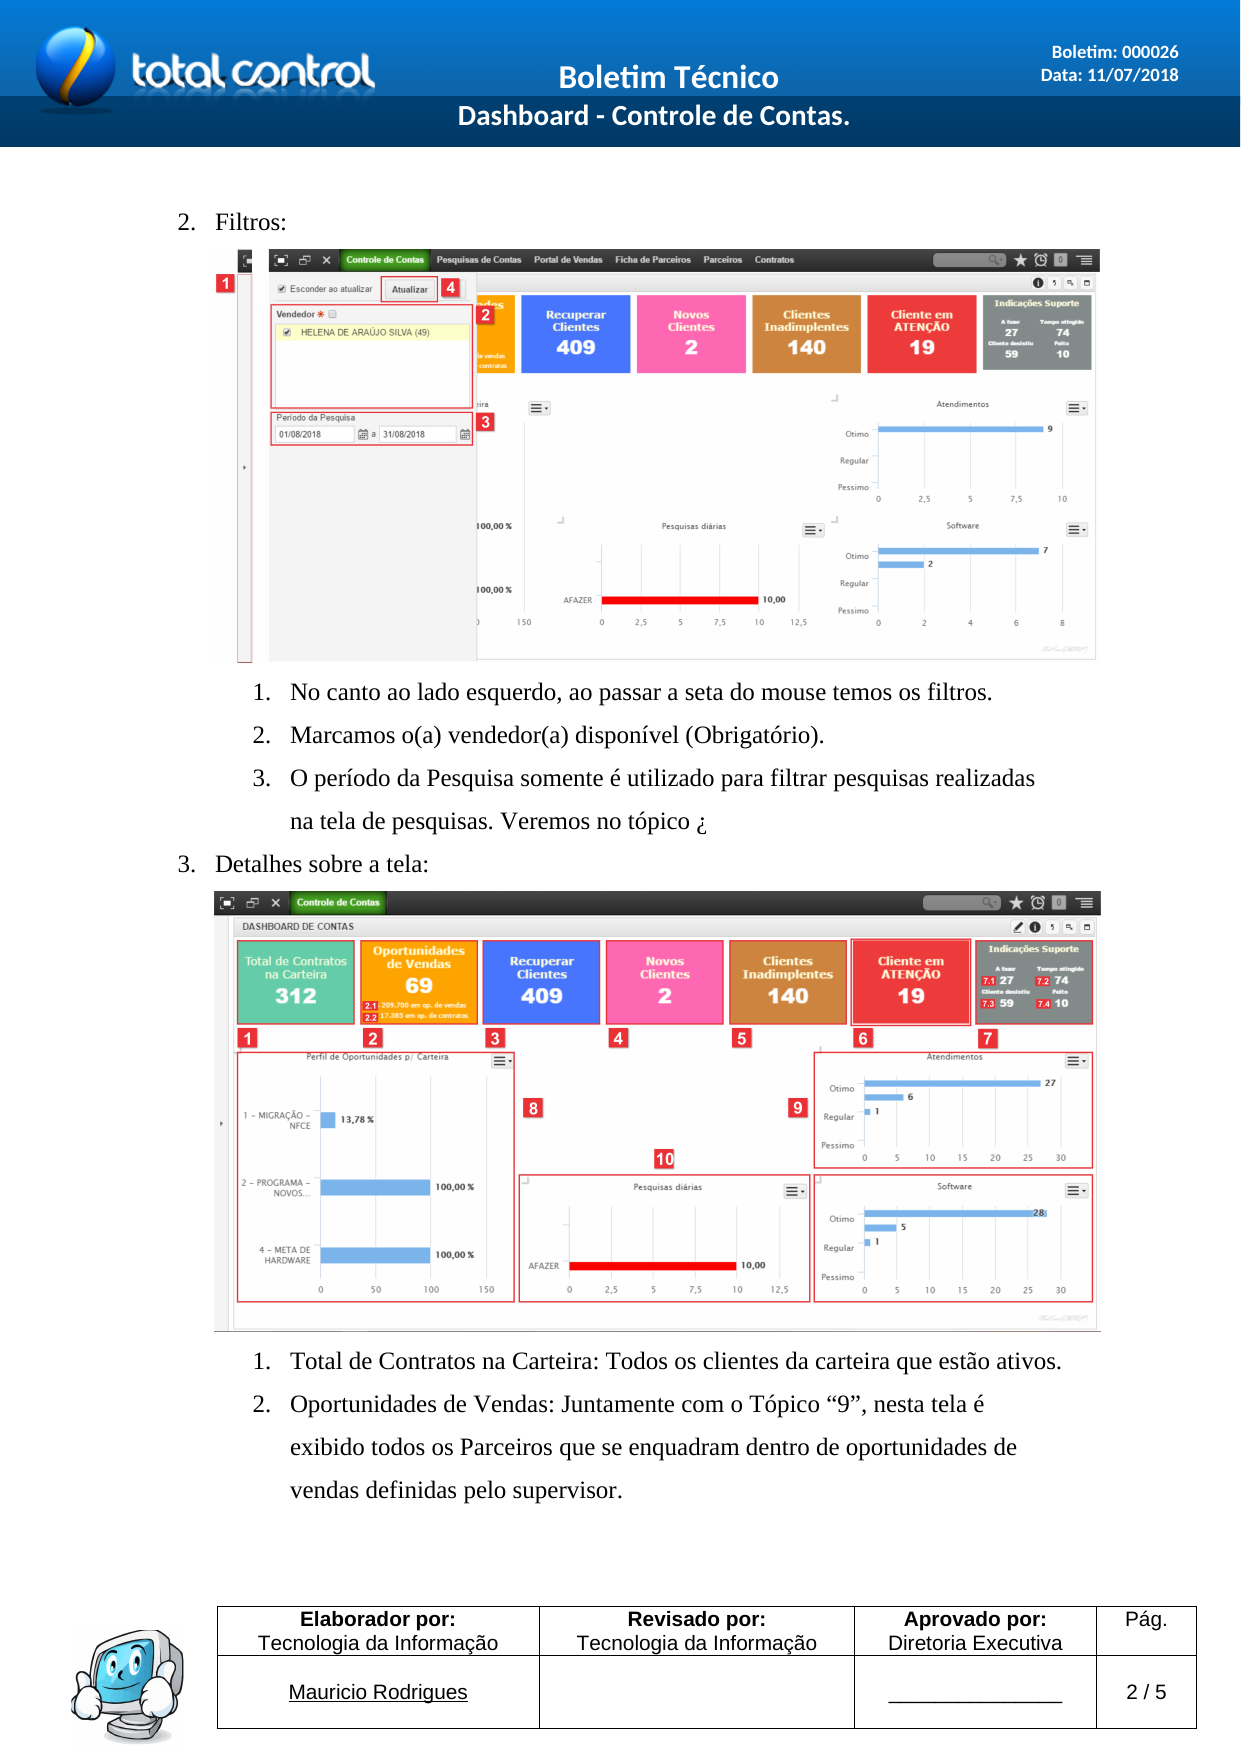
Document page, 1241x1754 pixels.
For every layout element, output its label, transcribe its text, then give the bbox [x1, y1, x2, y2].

picture [214, 891, 1101, 1332]
list O período da Pesquisa somente é utilizado para filtrar pesquisas realizadas na tela de pesquisas. Veremos no tópico ¿ [252, 763, 1063, 835]
picture [71, 1630, 186, 1747]
picture [0, 0, 1241, 147]
picture [214, 249, 1100, 663]
list Oportunidades de Vendas: Juntamente com o Tópico “9”, nesta tela é exibido todos os Parceiros que se enquadram dentro de oportunidades de vendas definidas pelo supervisor. [252, 1389, 1063, 1504]
list No canto ao lado esquerdo, ao passar a seta do mouse temos os filtros. [252, 677, 1063, 705]
list Total de Contratos na Carteira: Todos os clientes da carteira que estão ativos. [252, 1346, 1063, 1375]
list Marcamos o(a) vendedor(a) disponível (Obrigatório). [252, 720, 1063, 748]
